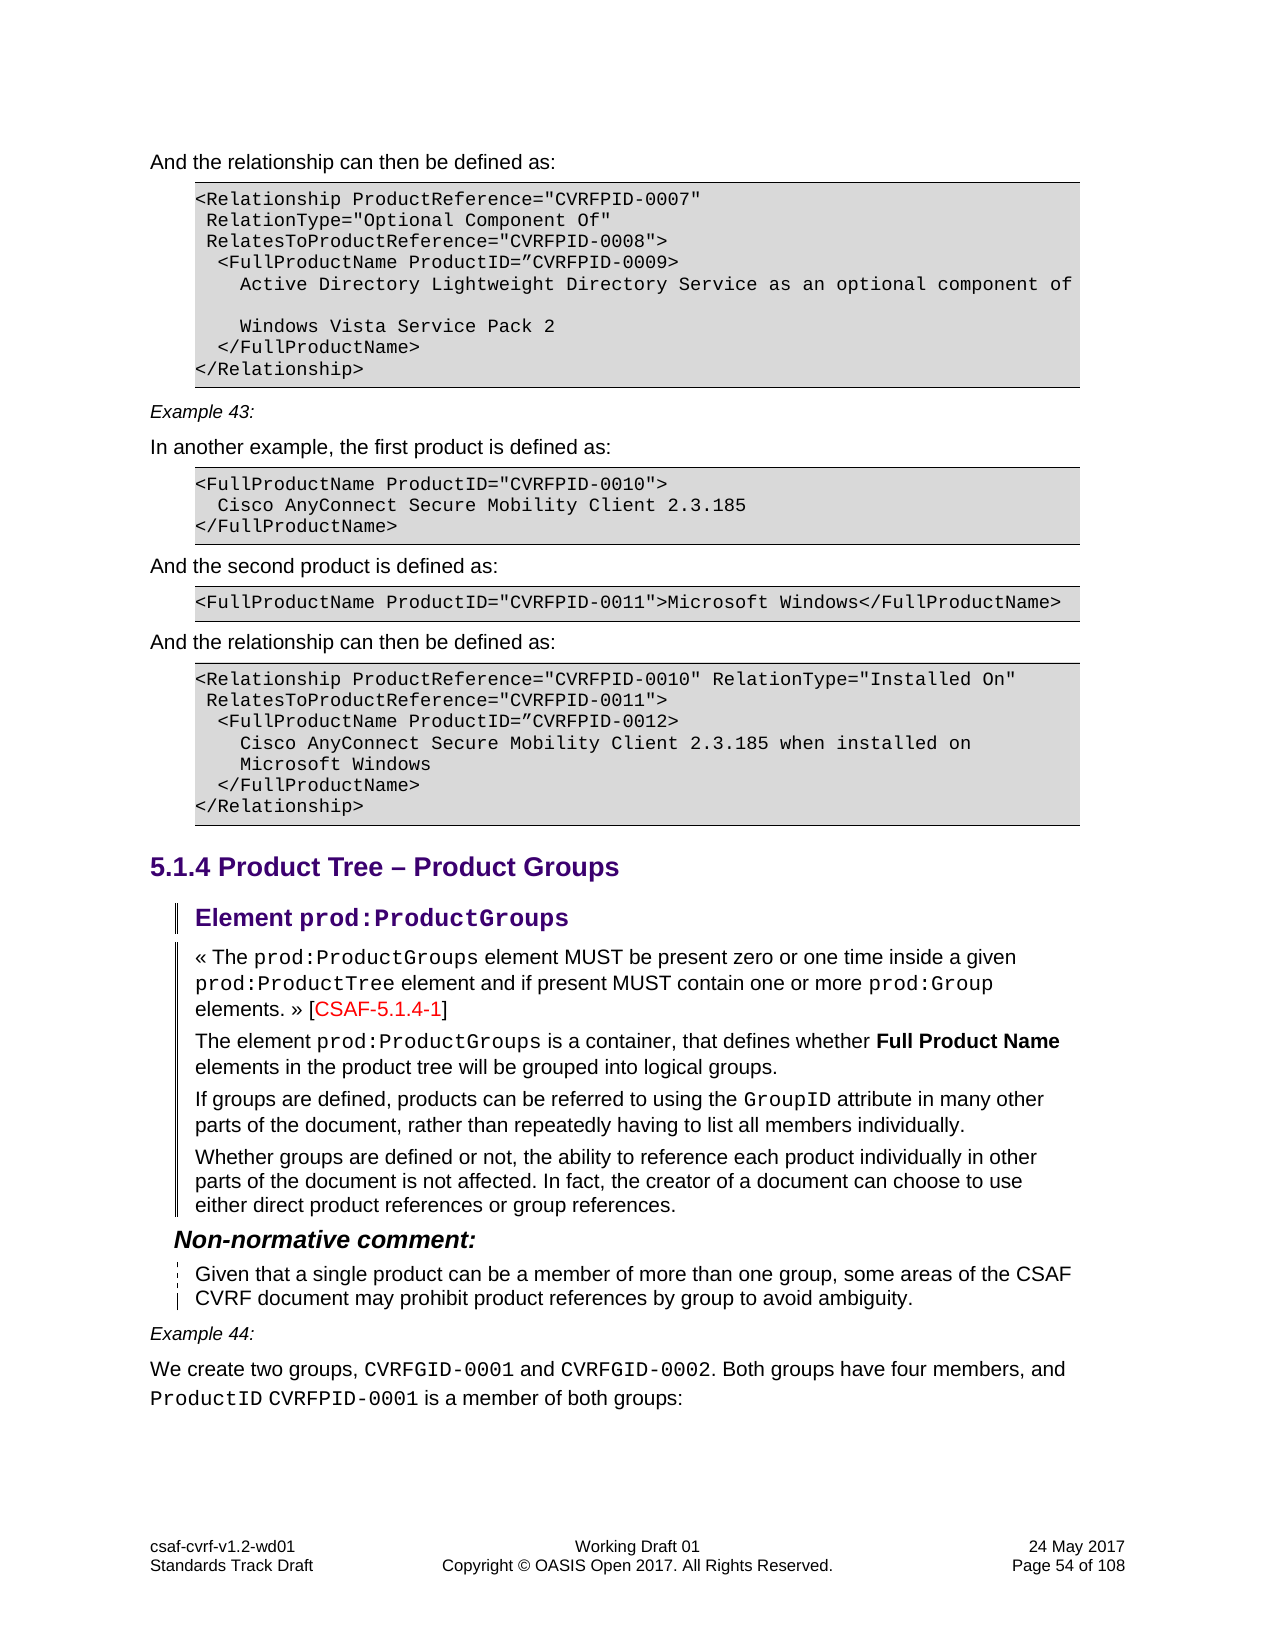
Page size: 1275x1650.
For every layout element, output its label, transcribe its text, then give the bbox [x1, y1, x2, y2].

text In another example, the first product is defined as: [150, 435, 1125, 459]
text <Relationship ProductReference="CVRFPID-0007" RelationType="Optional Component Of" RelatesToProductReference="CVRFPID-0008"> <FullProductName ProductID=”CVRFPID-0009> Active Directory Lightweight Directory Service as an optional component of Windows Vista Service Pack 2 </FullProductName> </Relationship> [195, 183, 1080, 387]
text And the second product is defined as: [150, 554, 1125, 578]
text Example 43: [150, 401, 1125, 422]
text We create two groups, CVRFGID-0001 and CVRFGID-0002. Both groups have four members, and ProductID CVRFPID-0001 is a member of both groups: [150, 1357, 1125, 1411]
text Example 44: [150, 1323, 1125, 1344]
subtitle Non-normative comment: [174, 1225, 1125, 1254]
text <FullProductName ProductID="CVRFPID-0010"> Cisco AnyConnect Secure Mobility Client 2.3.185 </FullProductName> [195, 468, 1080, 544]
text <Relationship ProductReference="CVRFPID-0010" RelationType="Installed On" RelatesToProductReference="CVRFPID-0011"> <FullProductName ProductID=”CVRFPID-0012> Cisco AnyConnect Secure Mobility Client 2.3.185 when installed on Microsoft Windows </FullProductName> </Relationship> [195, 664, 1080, 825]
text <FullProductName ProductID="CVRFPID-0011">Microsoft Windows</FullProductName> [195, 587, 1080, 621]
text If groups are defined, products can be referred to using the GroupID attribute in many other parts of the document, rather than repeatedly having to list all members individually. [178, 1087, 1080, 1137]
text And the relationship can then be defined as: [150, 630, 1125, 654]
text And the relationship can then be defined as: [150, 150, 1125, 174]
text Given that a single product can be a member of more than one group, some areas of the CSAF CVRF document may prohibit product references by group to avoid ambiguity. [177, 1262, 1080, 1310]
text « The prod:ProductGroups element MUST be present zero or one time inside a given prod:ProductTree element and if present MUST contain one or more prod:Group elements. » [CSAF-5.1.4-1] [178, 942, 1080, 1020]
subtitle Element prod:ProductGroups [178, 903, 1125, 934]
text The element prod:ProductGroups is a container, that defines whether Full Product Name elements in the product tree will be grouped into logical groups. [178, 1029, 1080, 1078]
subtitle Product Tree – Product Groups [150, 851, 1125, 882]
text Whether groups are defined or not, the ability to reference each product individually in other parts of the document is not affected. In fact, the creator of a document can choose to use either direct product references or group references. [178, 1145, 1080, 1217]
